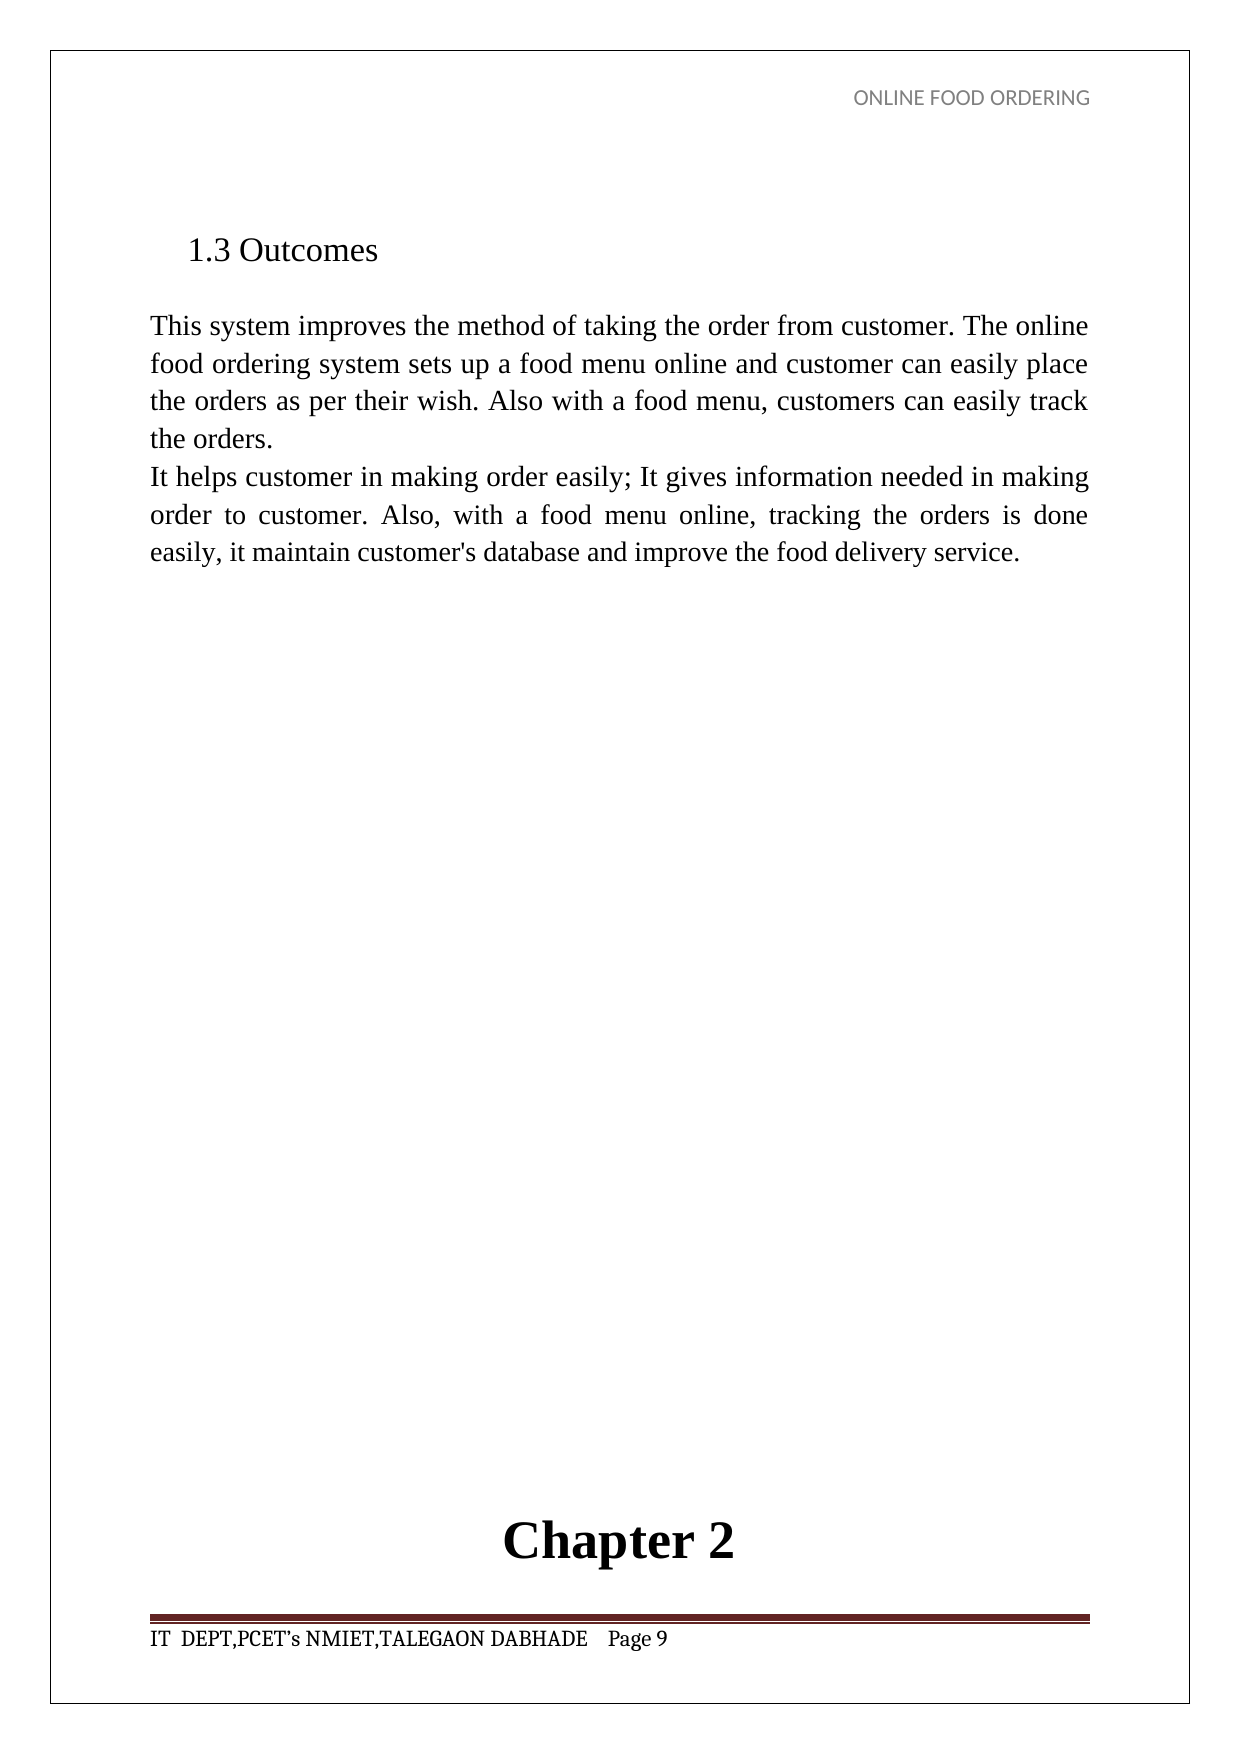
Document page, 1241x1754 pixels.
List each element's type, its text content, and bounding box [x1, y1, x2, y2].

text 1.3 Outcomes [187, 229, 1090, 268]
text Chapter 2 [150, 1508, 1088, 1570]
text It helps customer in making order easily; It gives information needed in making order to customer. Also, with a food menu online, tracking the orders is done easily, it maintain customer's database and improve the food delivery service. [150, 459, 1090, 567]
text This system improves the method of taking the order from customer. The online food ordering system sets up a food menu online and customer can easily place the orders as per their wish. Also with a food menu, customers can easily track the orders. [150, 308, 1090, 455]
